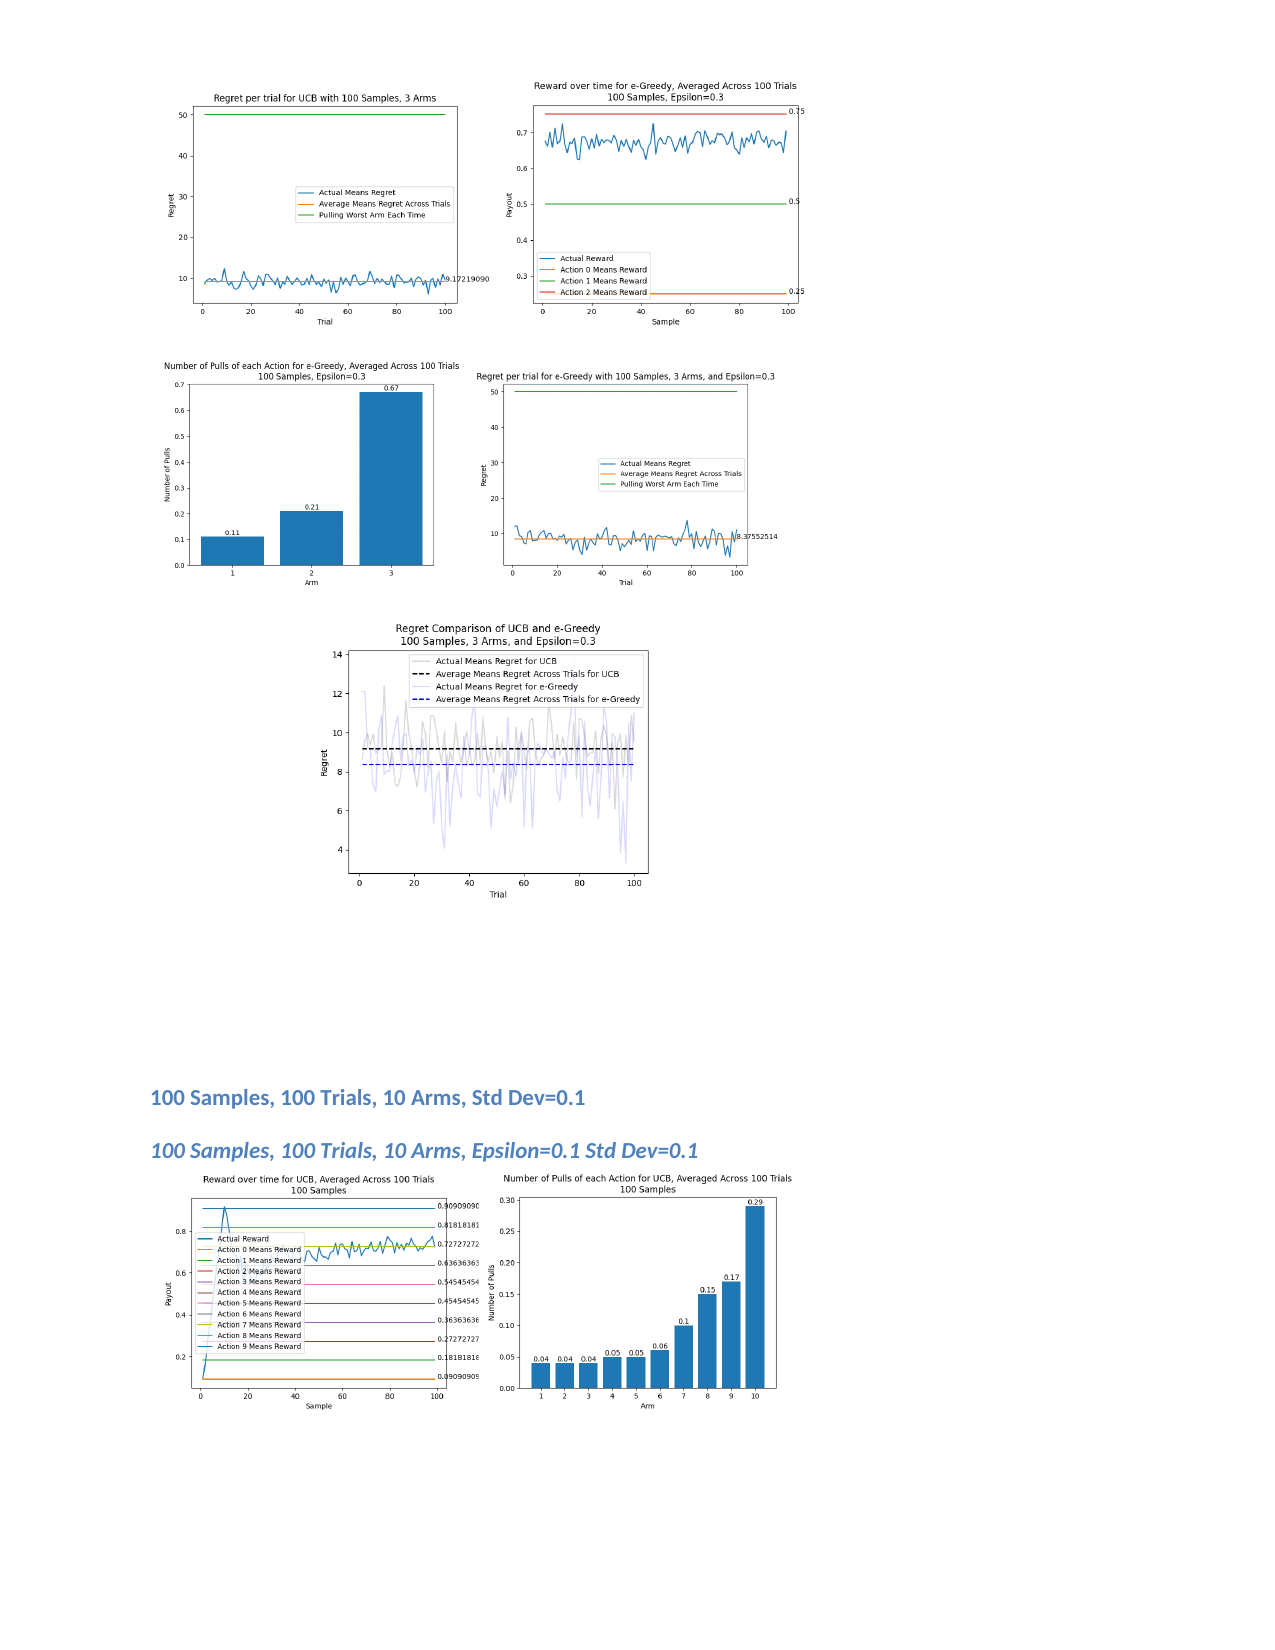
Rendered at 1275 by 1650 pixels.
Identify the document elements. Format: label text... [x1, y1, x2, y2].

picture [150, 355, 779, 591]
subtitle 100 Samples, 100 Trials, 10 Arms, Std Dev=0.1 [150, 1083, 1125, 1111]
picture [300, 615, 686, 905]
picture [150, 1167, 809, 1415]
subtitle 100 Samples, 100 Trials, 10 Arms, Epsilon=0.1 Std Dev=0.1 [150, 1136, 1125, 1164]
picture [150, 75, 832, 331]
